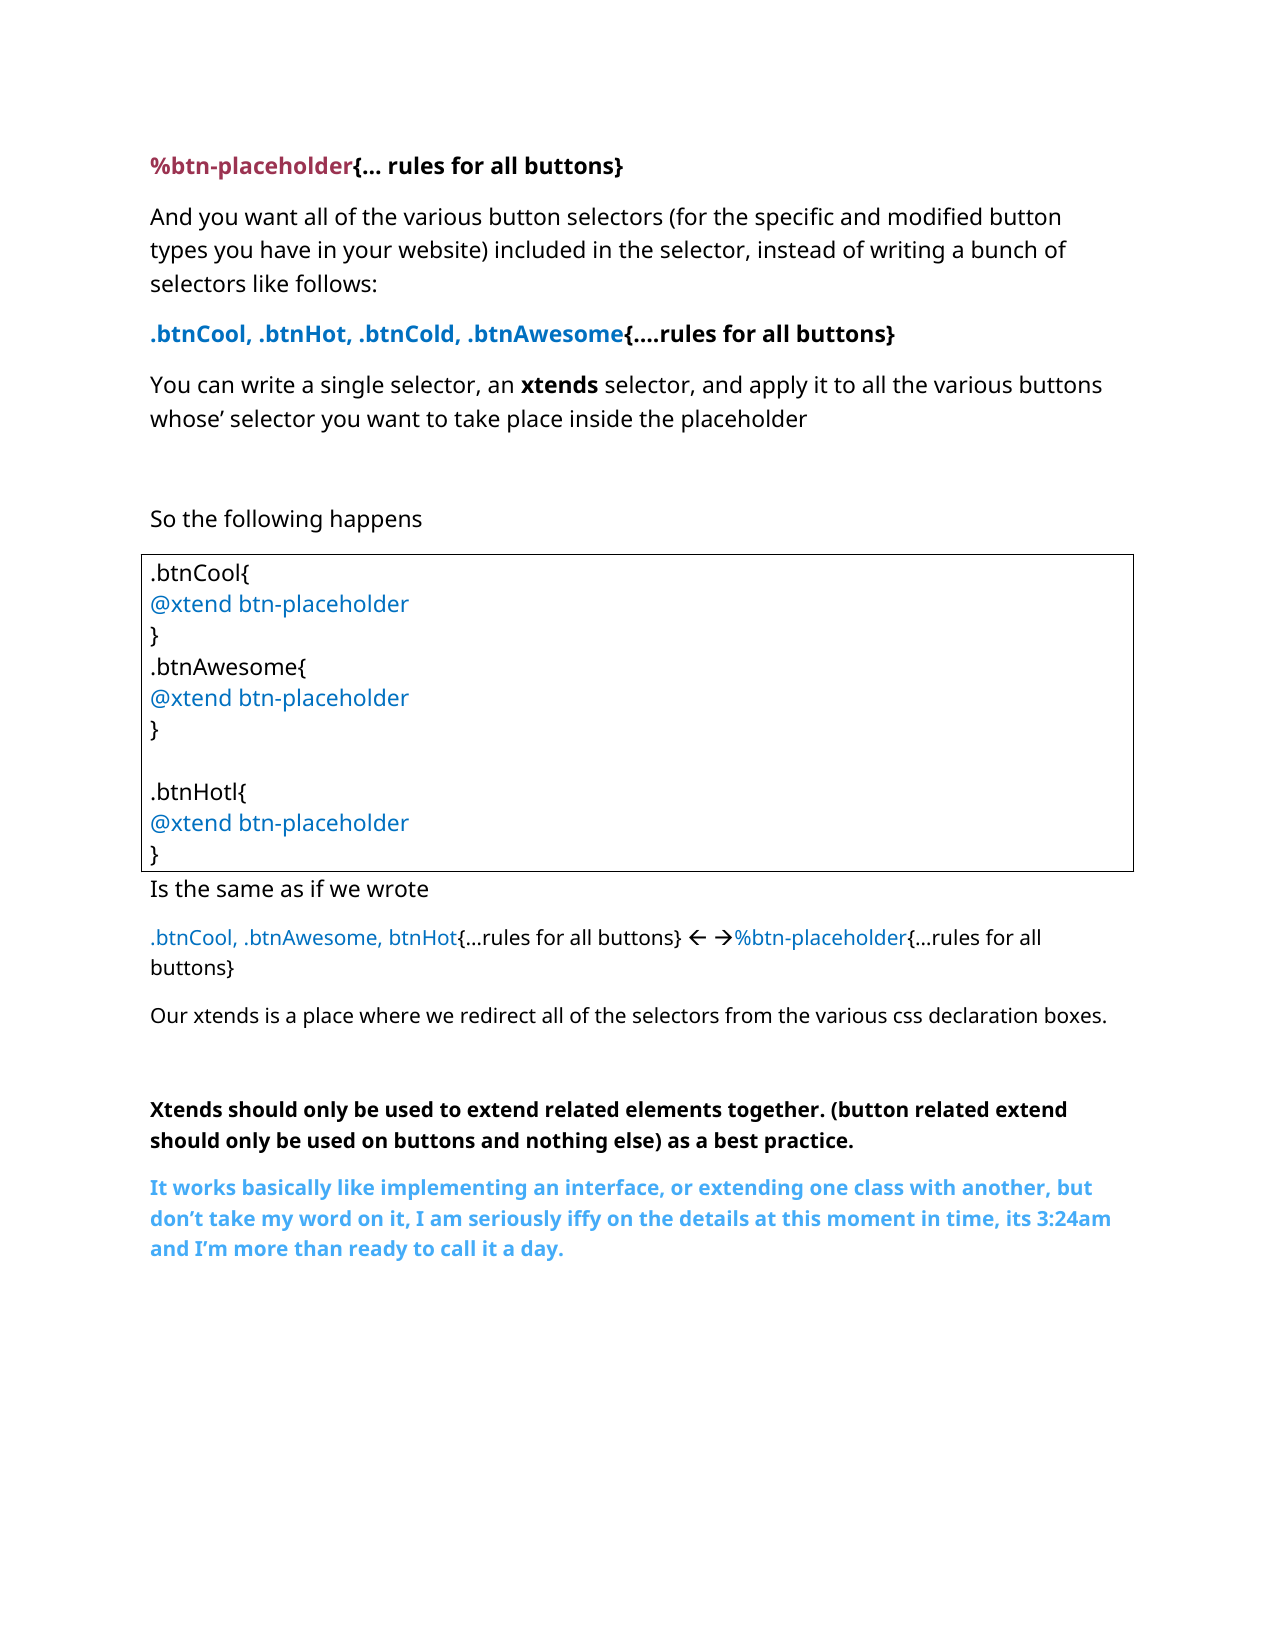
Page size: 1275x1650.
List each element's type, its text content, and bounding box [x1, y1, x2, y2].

text .btnCool, .btnAwesome, btnHot{…rules for all buttons} %btn-placeholder{…rules for all buttons} [150, 923, 1125, 982]
text .btnCool{ [142, 555, 1133, 588]
text %btn-placeholder{… rules for all buttons} [150, 150, 1125, 181]
text .btnHotl{ [150, 776, 1125, 807]
text So the following happens [150, 503, 1125, 534]
text } [150, 713, 1125, 744]
text It works basically like implementing an interface, or extending one class with another, but don’t take my word on it, I am seriously iffy on the details at this moment in time, its 3:24am and I’m more than ready to call it a day. [150, 1173, 1125, 1263]
text And you want all of the various button selectors (for the specific and modified button types you have in your website) included in the selector, instead of writing a bunch of selectors like follows: [150, 200, 1125, 299]
text @xtend btn-placeholder [150, 807, 1125, 835]
text @xtend btn-placeholder [150, 588, 1125, 619]
text Our xtends is a place where we redirect all of the selectors from the various css declaration boxes. [150, 1001, 1125, 1029]
text } [150, 619, 1125, 651]
text } [142, 835, 1133, 871]
text Is the same as if we wrote [150, 872, 1125, 904]
text .btnAwesome{ [150, 651, 1125, 682]
text .btnCool, .btnHot, .btnCold, .btnAwesome{….rules for all buttons} [150, 318, 1125, 349]
text You can write a single selector, an xtends selector, and apply it to all the various buttons whose’ selector you want to take place inside the placeholder [150, 369, 1125, 434]
text @xtend btn-placeholder [150, 682, 1125, 713]
text Xtends should only be used to extend related elements together. (button related extend should only be used on buttons and nothing else) as a best practice. [150, 1095, 1125, 1154]
